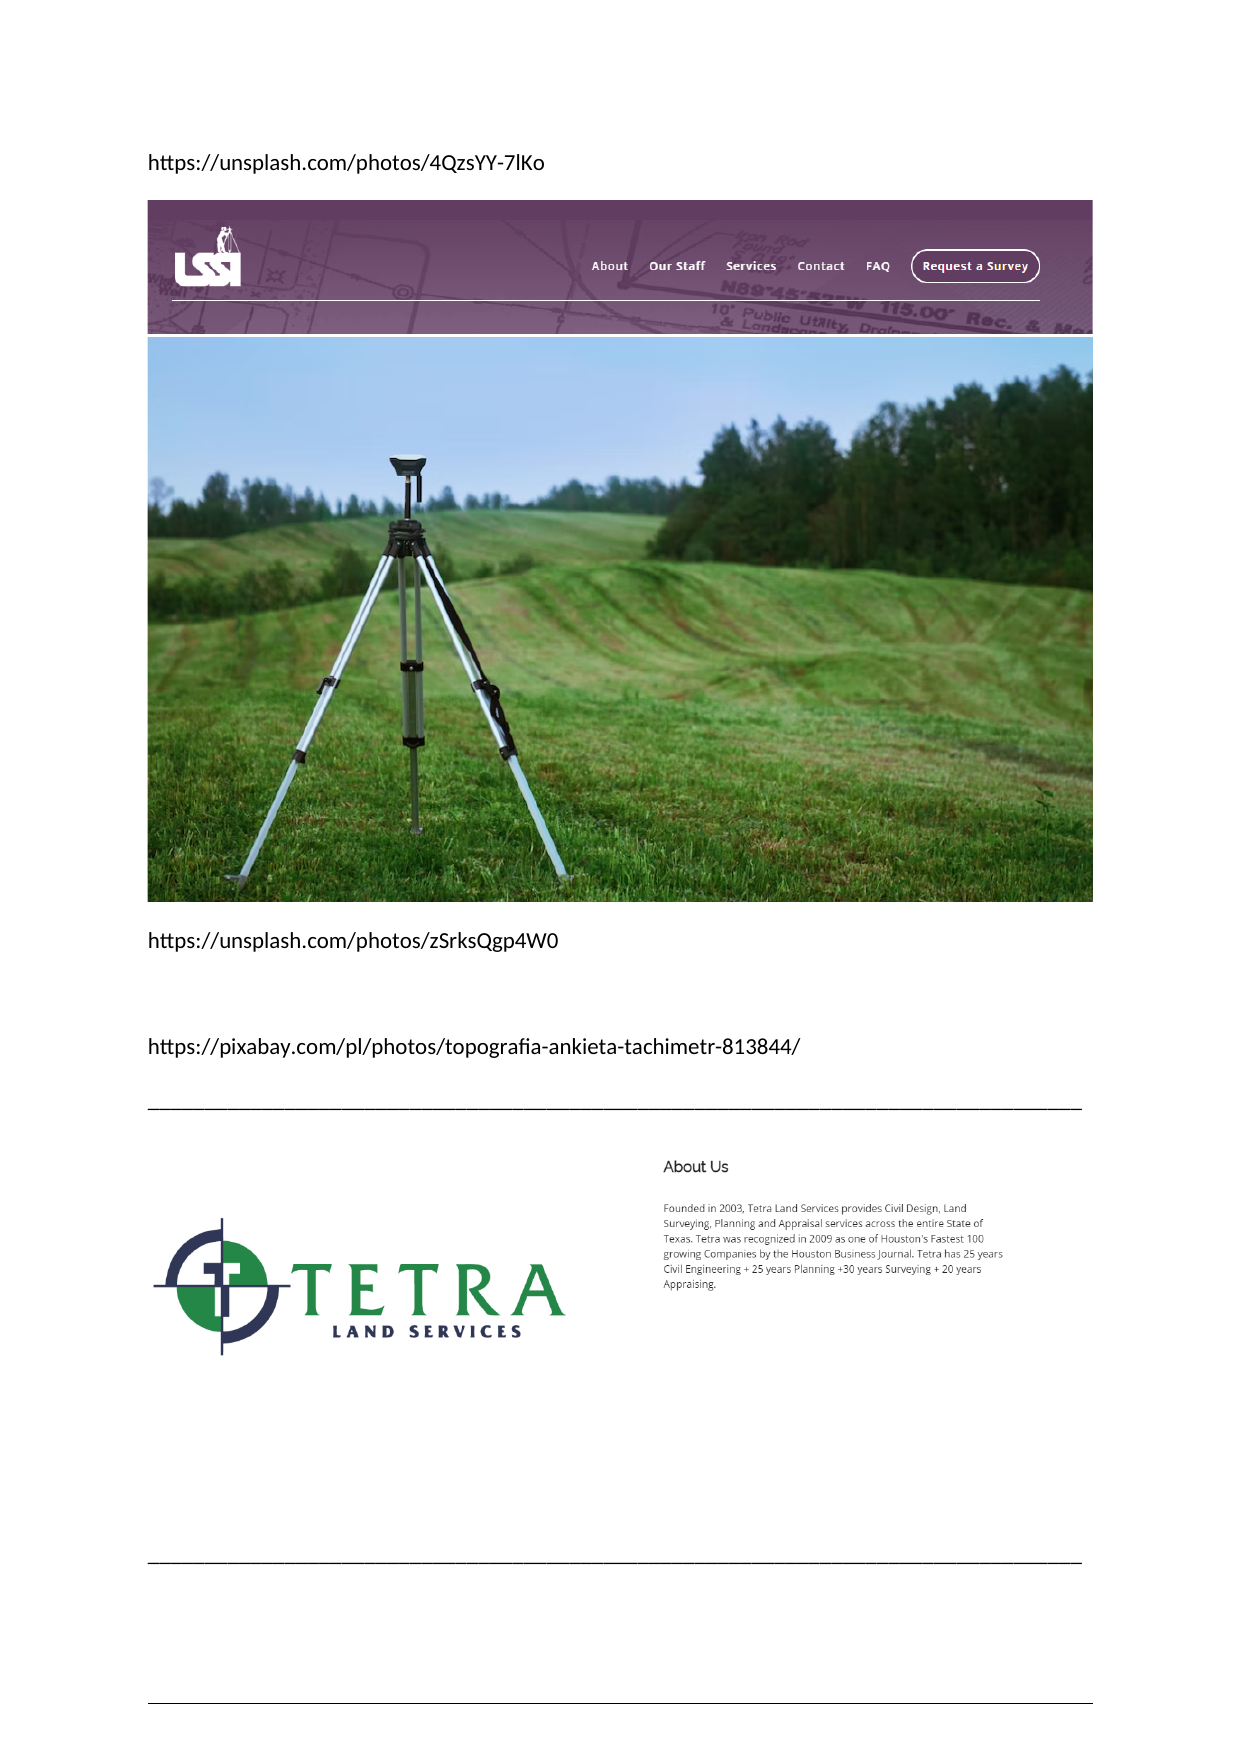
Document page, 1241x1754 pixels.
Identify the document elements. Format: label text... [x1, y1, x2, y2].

picture [147, 200, 1093, 334]
text https://unsplash.com/photos/zSrksQgp4W0 [148, 926, 1093, 954]
picture [147, 1138, 1093, 1461]
text https://unsplash.com/photos/4QzsYY-7lKo [148, 148, 1093, 176]
picture [147, 337, 1093, 902]
text __________________________________________________________________________________ [148, 1539, 1093, 1567]
text https://pixabay.com/pl/photos/topografia-ankieta-tachimetr-813844/ [148, 1032, 1093, 1060]
text __________________________________________________________________________________ [148, 1085, 1093, 1113]
